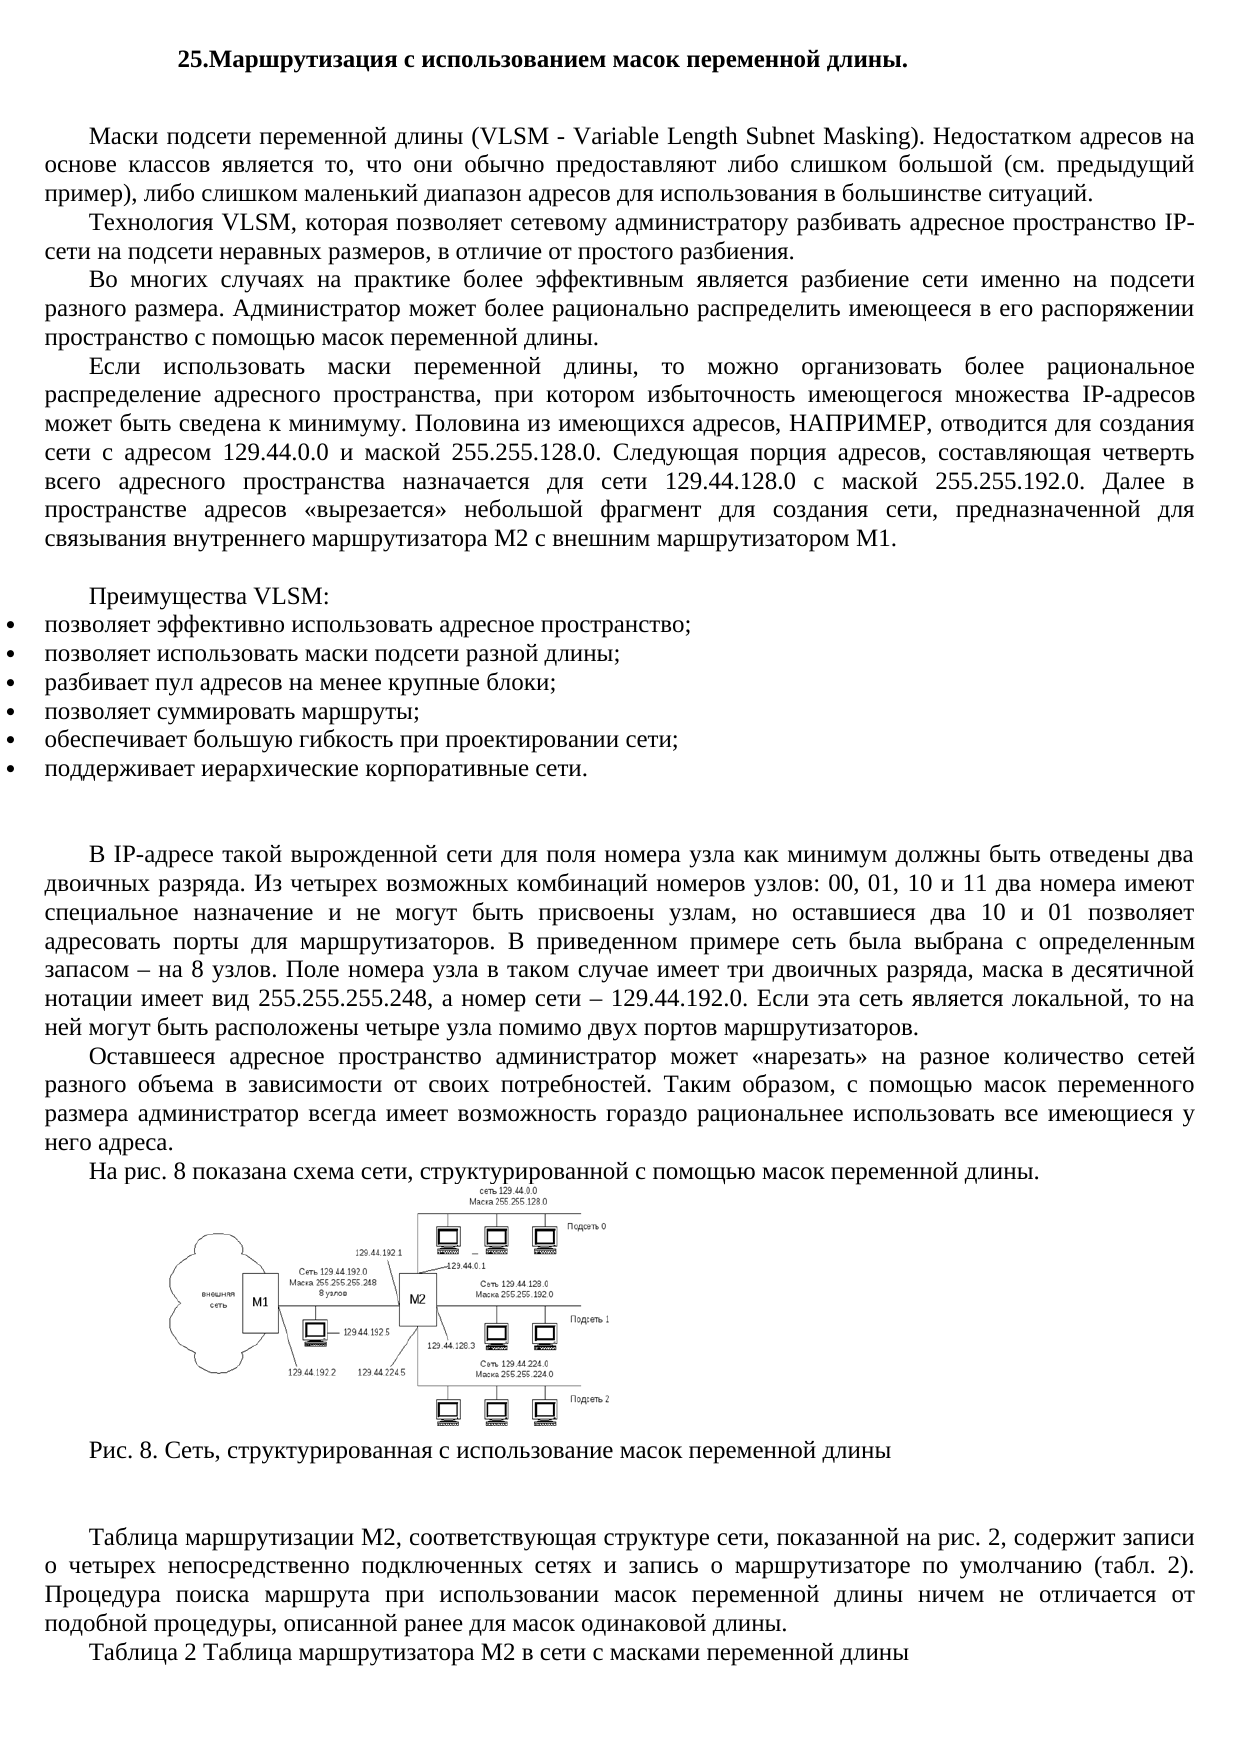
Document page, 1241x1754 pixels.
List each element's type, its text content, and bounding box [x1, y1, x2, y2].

list позволяет эффективно использовать адресное пространство; [7, 609, 1196, 638]
text Таблица маршрутизации М2, соответствующая структуре сети, показанной на рис. 2, содержит записи о четырех непосредственно подключенных сетях и запись о маршрутизаторе по умолчанию (табл. 2). Процедура поиска маршрута при использовании масок переменной длины ничем не отличается от подобной процедуры, описанной ранее для масок одинаковой длины. [44, 1522, 1196, 1637]
text Во многих случаях на практике более эффективным является разбиение сети именно на подсети разного размера. Администратор может более рационально распределить имеющееся в его распоряжении пространство с помощью масок переменной длины. [44, 264, 1196, 351]
text На рис. 8 показана схема сети, структурированной с помощью масок переменной длины. [44, 1156, 1196, 1184]
text Маски подсети переменной длины (VLSM - Variable Length Subnet Masking). Недостатком адресов на основе классов является то, что они обычно предоставляют либо слишком большой (см. предыдущий пример), либо слишком маленький диапазон адресов для использования в большинстве ситуаций. [44, 121, 1196, 207]
text В IP-адресе такой вырожденной сети для поля номера узла как минимум должны быть отведены два двоичных разряда. Из четырех возможных комбинаций номеров узлов: 00, 01, 10 и 11 два номера имеют специальное назначение и не могут быть присвоены узлам, но оставшиеся два 10 и 01 позволяет адресовать порты для маршрутизаторов. В приведенном примере сеть была выбрана с определенным запасом – на 8 узлов. Поле номера узла в таком случае имеет три двоичных разряда, маска в десятичной нотации имеет вид 255.255.255.248, а номер сети – 129.44.192.0. Если эта сеть является локальной, то на ней могут быть расположены четыре узла помимо двух портов маршрутизаторов. [44, 839, 1196, 1041]
picture [88, 1184, 618, 1436]
list позволяет суммировать маршруты; [7, 696, 1196, 724]
text Таблица 2 Таблица маршрутизатора М2 в сети с масками переменной длины [44, 1637, 1196, 1666]
text Технология VLSM, которая позволяет сетевому администратору разбивать адресное пространство IP-сети на подсети неравных размеров, в отличие от простого разбиения. [44, 207, 1196, 264]
text Если использовать маски переменной длины, то можно организовать более рациональное распределение адресного пространства, при котором избыточность имеющегося множества IP-адресов может быть сведена к минимуму. Половина из имеющихся адресов, НАПРИМЕР, отводится для создания сети с адресом 129.44.0.0 и маской 255.255.128.0. Следующая порция адресов, составляющая четверть всего адресного пространства назначается для сети 129.44.128.0 с маской 255.255.192.0. Далее в пространстве адресов «вырезается» небольшой фрагмент для создания сети, предназначенной для связывания внутреннего маршрутизатора М2 с внешним маршрутизатором М1. [44, 351, 1196, 552]
list разбивает пул адресов на менее крупные блоки; [7, 667, 1196, 696]
list поддерживает иерархические корпоративные сети. [7, 753, 1196, 782]
text Оставшееся адресное пространство администратор может «нарезать» на разное количество сетей разного объема в зависимости от своих потребностей. Таким образом, с помощью масок переменного размера администратор всегда имеет возможность гораздо рациональнее использовать все имеющиеся у него адреса. [44, 1041, 1196, 1156]
list обеспечивает большую гибкость при проектировании сети; [7, 724, 1196, 753]
text Рис. 8. Сеть, структурированная с использование масок переменной длины [44, 1436, 1196, 1464]
list позволяет использовать маски подсети разной длины; [7, 638, 1196, 667]
text 25.Маршрутизация с использованием масок переменной длины. [177, 44, 1152, 73]
text Преимущества VLSM: [44, 581, 1196, 609]
